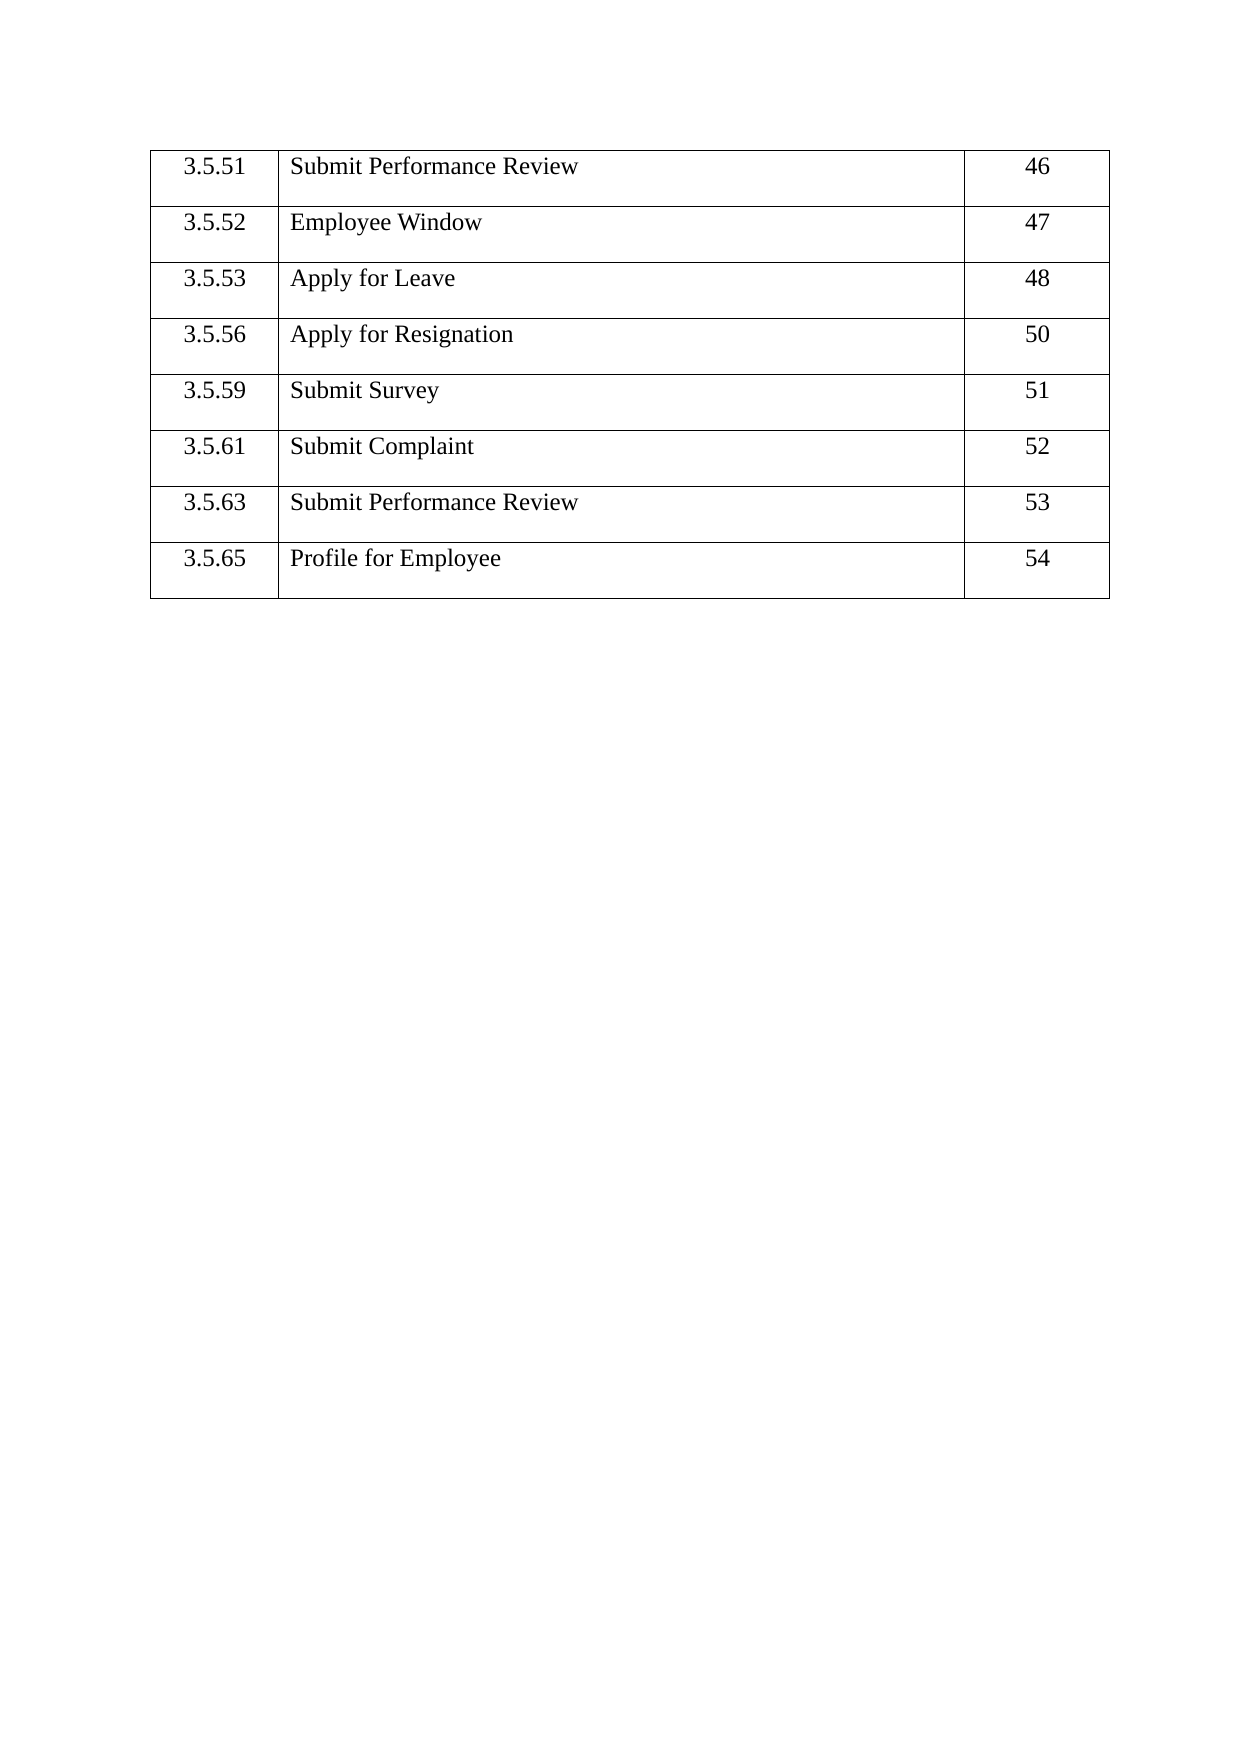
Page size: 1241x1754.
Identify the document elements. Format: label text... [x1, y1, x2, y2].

table_cell 54 [965, 543, 1109, 598]
table_cell 3.5.52 [151, 207, 278, 262]
table_cell 3.5.53 [151, 263, 278, 318]
table_cell 3.5.59 [151, 375, 278, 430]
table_cell 47 [965, 207, 1109, 262]
table_cell 53 [965, 487, 1109, 542]
table_cell 52 [965, 431, 1109, 486]
table_cell 3.5.56 [151, 319, 278, 374]
table_cell 3.5.63 [151, 487, 278, 542]
table_cell Apply for Resignation [279, 319, 964, 374]
table_cell Submit Complaint [279, 431, 964, 486]
table_cell 3.5.51 [151, 151, 278, 206]
table_cell Employee Window [279, 207, 964, 262]
table_cell Submit Survey [279, 375, 964, 430]
table_cell 48 [965, 263, 1109, 318]
table_cell 46 [965, 151, 1109, 206]
table_cell 51 [965, 375, 1109, 430]
table_cell 50 [965, 319, 1109, 374]
table_cell Submit Performance Review [279, 151, 964, 206]
table_cell 3.5.61 [151, 431, 278, 486]
table_cell Submit Performance Review [279, 487, 964, 542]
table_cell 3.5.65 [151, 543, 278, 598]
table_cell Profile for Employee [279, 543, 964, 598]
table_cell Apply for Leave [279, 263, 964, 318]
